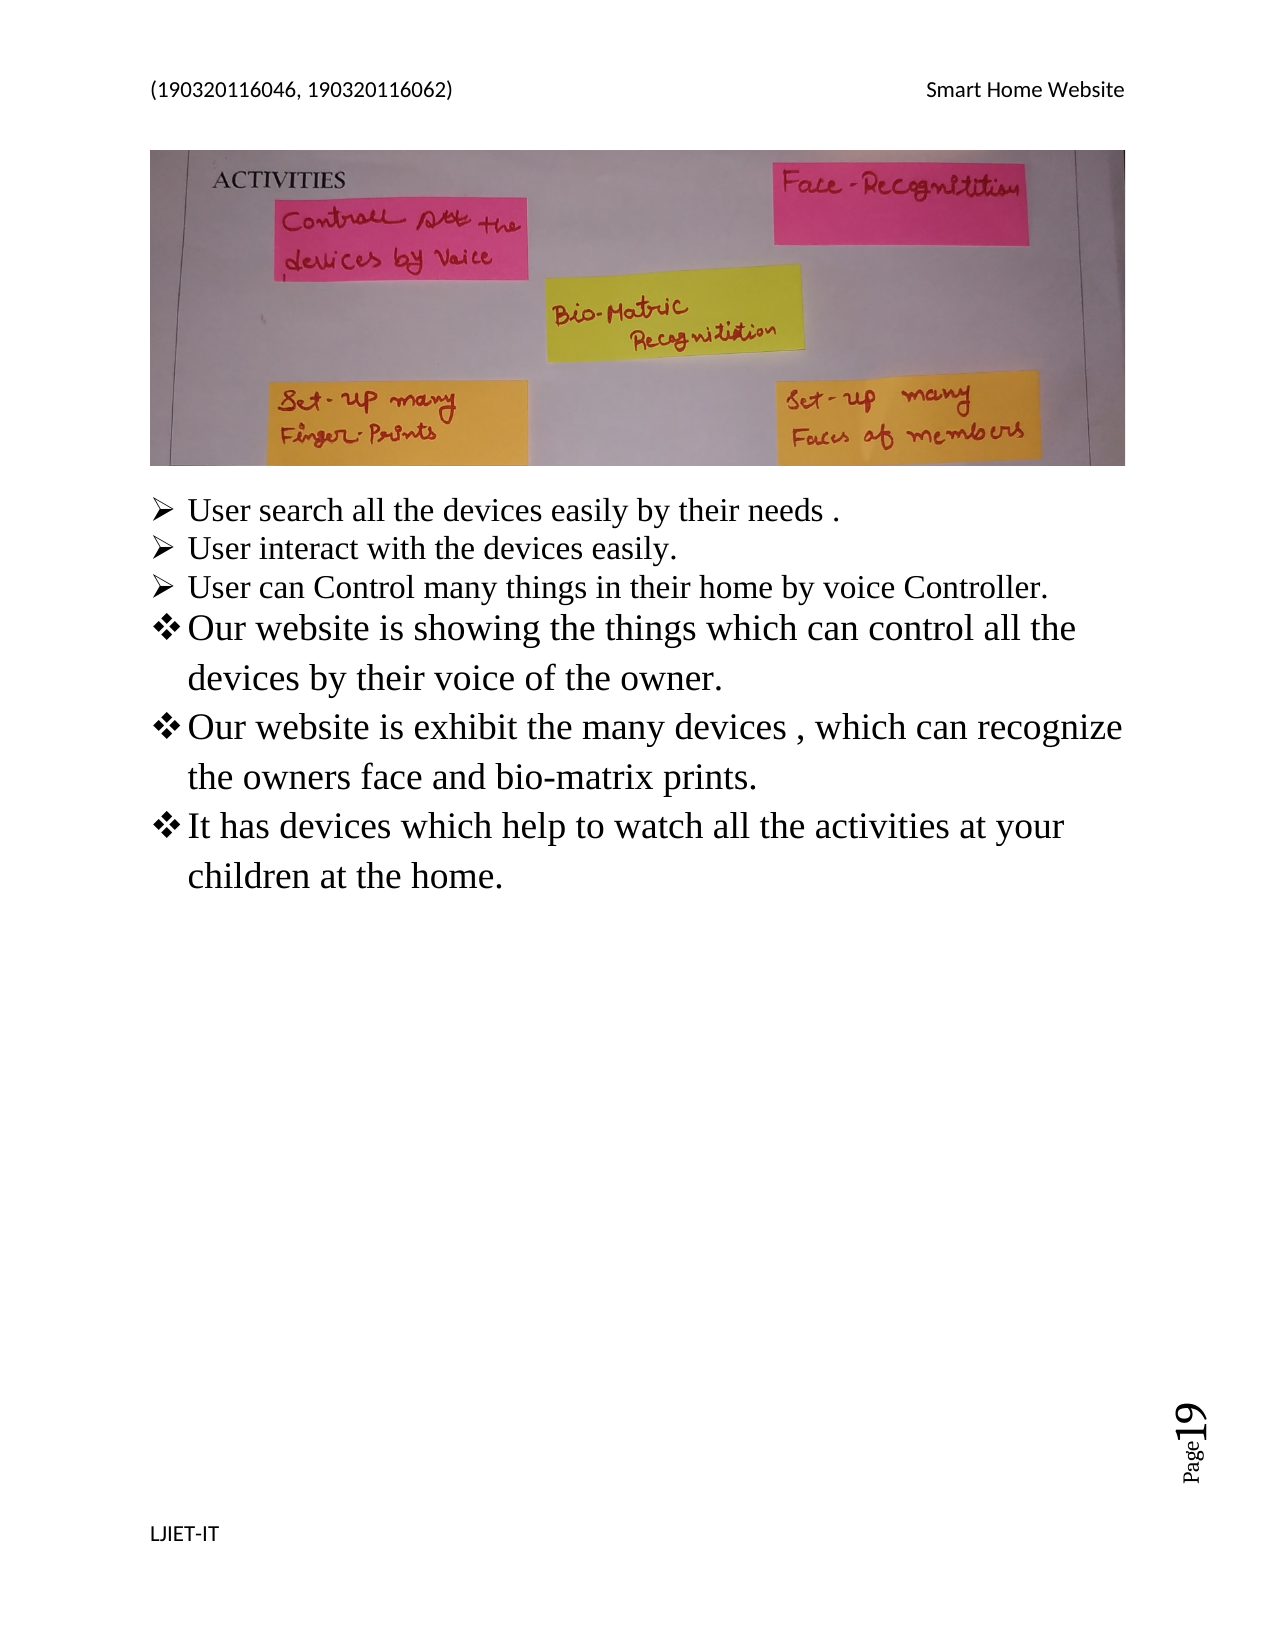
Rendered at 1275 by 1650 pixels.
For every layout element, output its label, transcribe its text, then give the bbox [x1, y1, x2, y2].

list User search all the devices easily by their needs . [150, 490, 1125, 529]
list It has devices which help to watch all the activities at your children at the home. [150, 804, 1125, 896]
list Our website is showing the things which can control all the devices by their voice of the owner. [150, 605, 1125, 698]
list User interact with the devices easily. [150, 529, 1125, 567]
picture [150, 150, 1125, 466]
list Our website is exhibit the many devices , which can recognize the owners face and bio-matrix prints. [150, 704, 1125, 797]
list User can Control many things in their home by voice Controller. [150, 567, 1125, 605]
